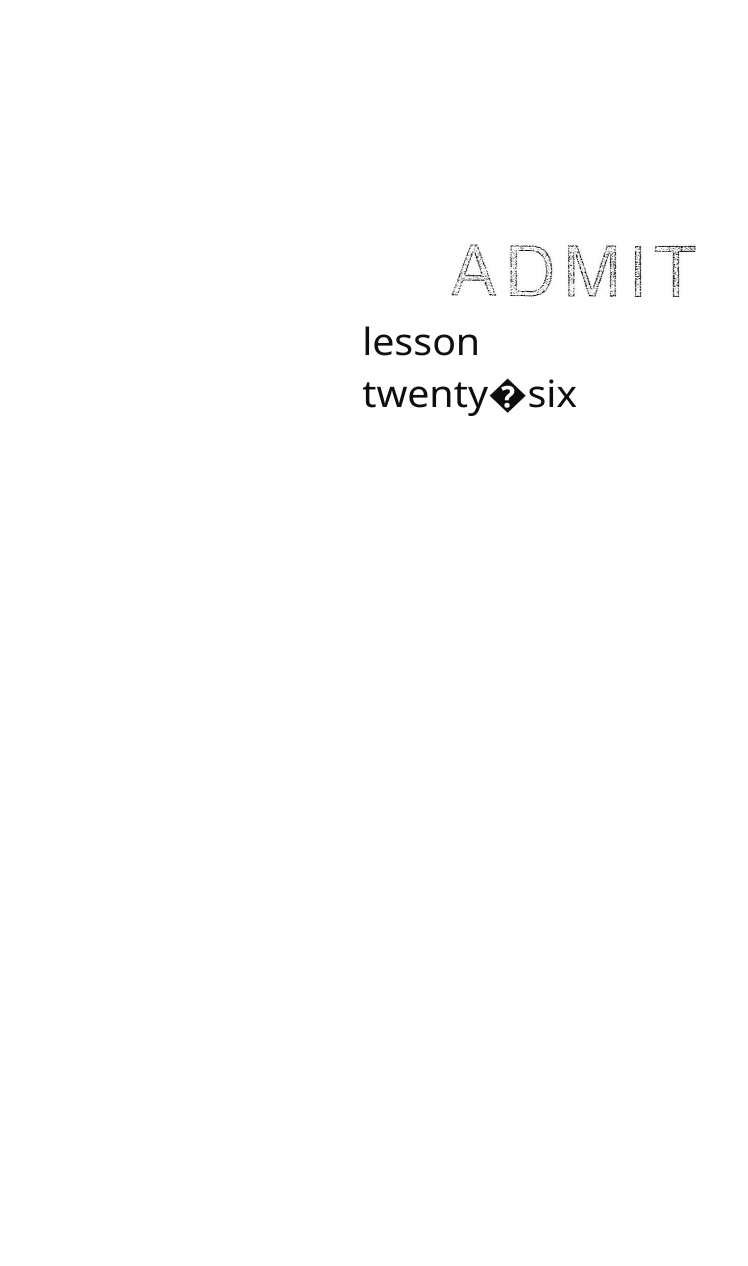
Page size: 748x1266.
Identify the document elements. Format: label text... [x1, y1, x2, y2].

picture [449, 242, 618, 297]
picture [633, 244, 698, 297]
subtitle lesson twenty�six [362, 315, 708, 419]
